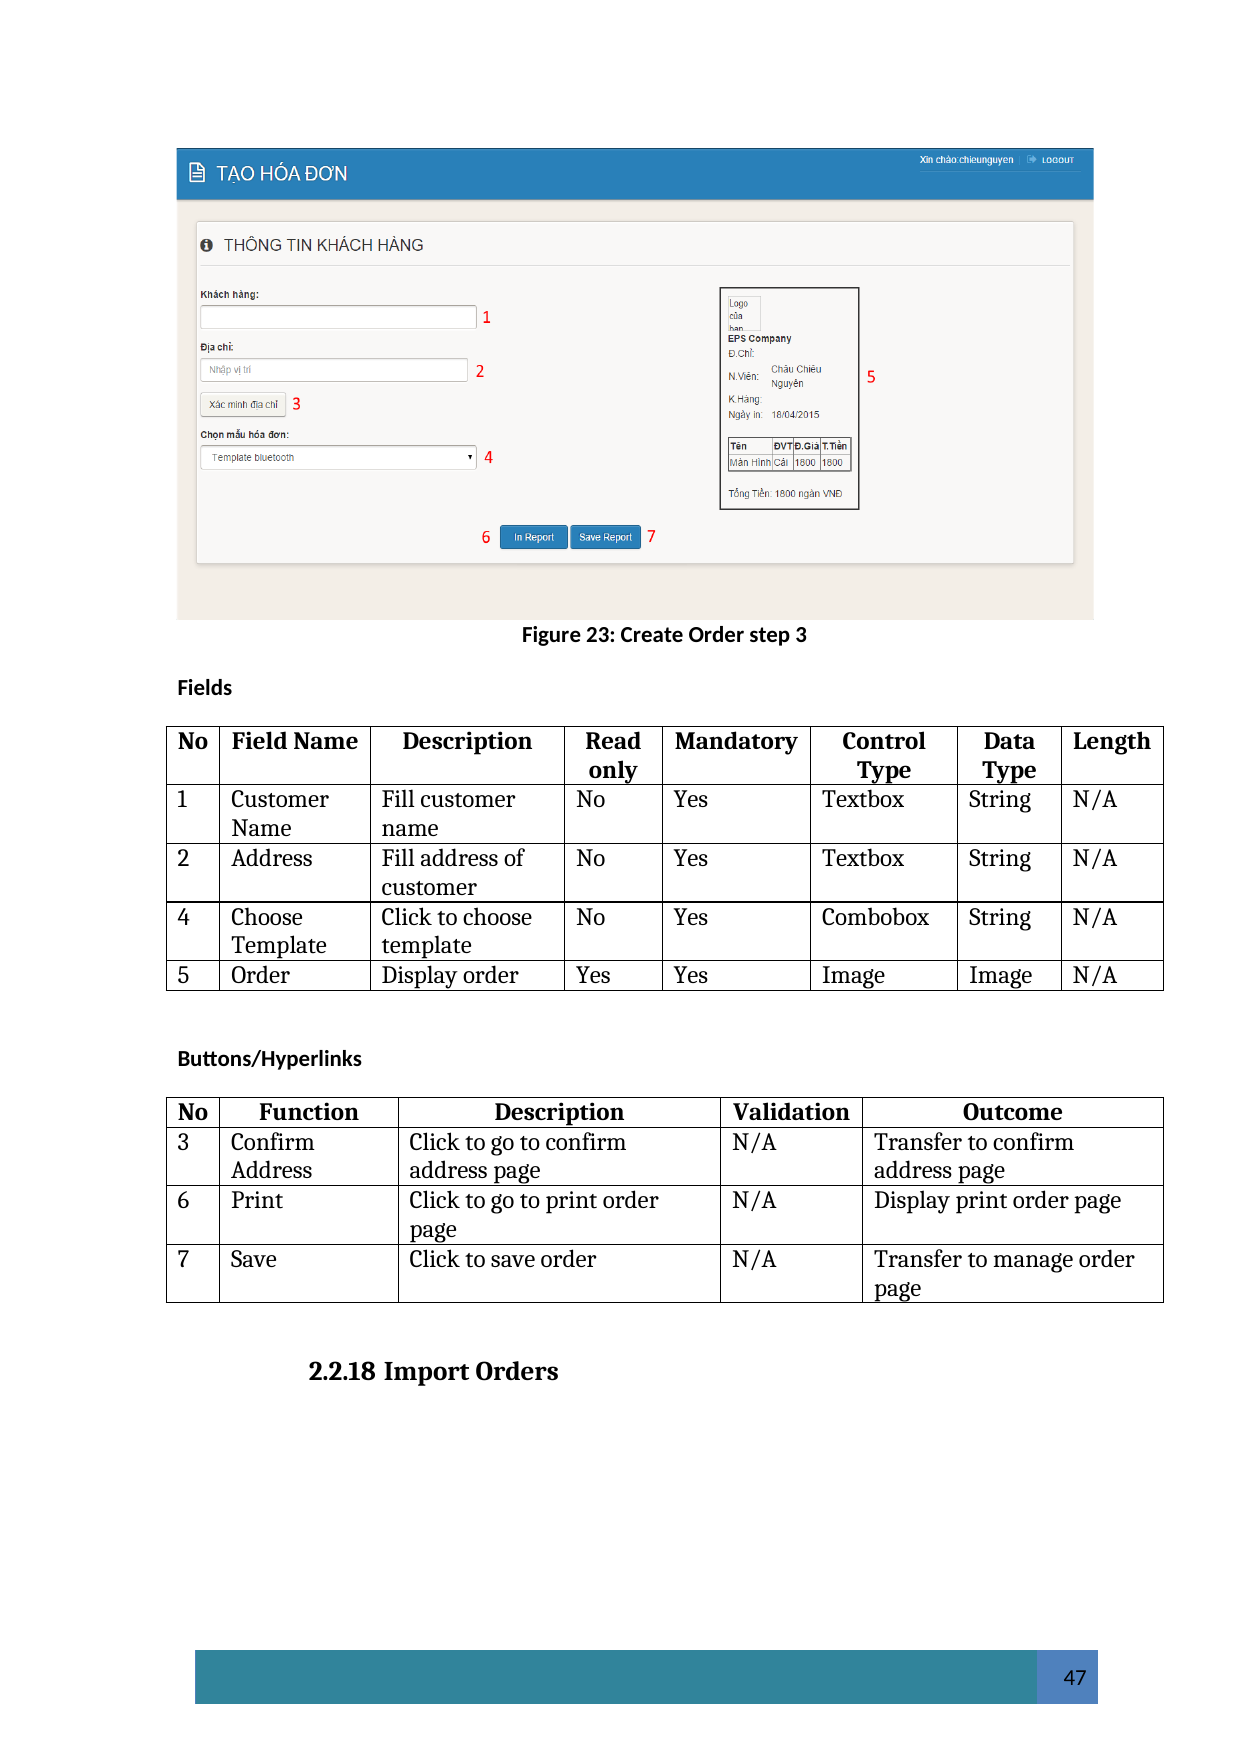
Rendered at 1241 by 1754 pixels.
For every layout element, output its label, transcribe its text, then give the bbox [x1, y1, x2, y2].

subtitle Import Orders [308, 1356, 1151, 1387]
table_cell N/A [721, 1186, 862, 1244]
table_header Description [371, 727, 564, 784]
table_cell Yes [663, 844, 810, 901]
table_header Outcome [863, 1098, 1163, 1127]
table_header Mandatory [663, 727, 810, 784]
table_cell Click to save order [399, 1245, 720, 1302]
table_cell Transfer to manage order page [863, 1245, 1163, 1302]
table_header No [167, 727, 219, 784]
table_cell String [958, 844, 1061, 901]
table_cell Image [958, 961, 1061, 990]
text Fields [177, 673, 1151, 701]
table_header No [167, 1098, 219, 1127]
picture [176, 148, 1094, 620]
table_cell Yes [663, 961, 810, 990]
table_cell 3 [167, 1128, 219, 1185]
table_cell 2 [167, 844, 219, 901]
table_header Description [399, 1098, 720, 1127]
table_cell Order [220, 961, 370, 990]
table_cell Textbox [811, 844, 957, 901]
table_cell String [958, 785, 1061, 843]
table_cell Print [220, 1186, 398, 1244]
text Buttons/Hyperlinks [177, 1044, 1151, 1072]
table_cell Image [811, 961, 957, 990]
table_cell Display print order page [863, 1186, 1163, 1244]
table_header Read only [565, 727, 662, 784]
table_cell No [565, 844, 662, 901]
table_cell 5 [167, 961, 219, 990]
table_cell N/A [1062, 961, 1163, 990]
table_cell Choose Template [220, 903, 370, 960]
table_cell N/A [1062, 903, 1163, 960]
table_cell Click to go to confirm address page [399, 1128, 720, 1185]
table_cell Save [220, 1245, 398, 1302]
table_cell Yes [565, 961, 662, 990]
table_header Length [1062, 727, 1163, 784]
table_cell 1 [167, 785, 219, 843]
table_cell Click to choose template [371, 903, 564, 960]
table_header Data Type [958, 727, 1061, 784]
table_cell Transfer to confirm address page [863, 1128, 1163, 1185]
table_cell Yes [663, 903, 810, 960]
table_cell N/A [1062, 785, 1163, 843]
table_cell Combobox [811, 903, 957, 960]
table_cell No [565, 785, 662, 843]
table_cell 7 [167, 1245, 219, 1302]
table_cell Confirm Address [220, 1128, 398, 1185]
table_header Field Name [220, 727, 370, 784]
table_cell Textbox [811, 785, 957, 843]
table_cell Address [220, 844, 370, 901]
table_cell 6 [167, 1186, 219, 1244]
table_cell String [958, 903, 1061, 960]
table_cell Yes [663, 785, 810, 843]
table_cell N/A [1062, 844, 1163, 901]
table_header Control Type [811, 727, 957, 784]
table_header Function [220, 1098, 398, 1127]
table_cell N/A [721, 1245, 862, 1302]
table_cell Customer Name [220, 785, 370, 843]
table_header Validation [721, 1098, 862, 1127]
table_cell Fill customer name [371, 785, 564, 843]
table_cell Click to go to print order page [399, 1186, 720, 1244]
table_cell N/A [721, 1128, 862, 1185]
table_cell Fill address of customer [371, 844, 564, 901]
table_cell 4 [167, 903, 219, 960]
table_cell Display order [371, 961, 564, 990]
table_cell No [565, 903, 662, 960]
